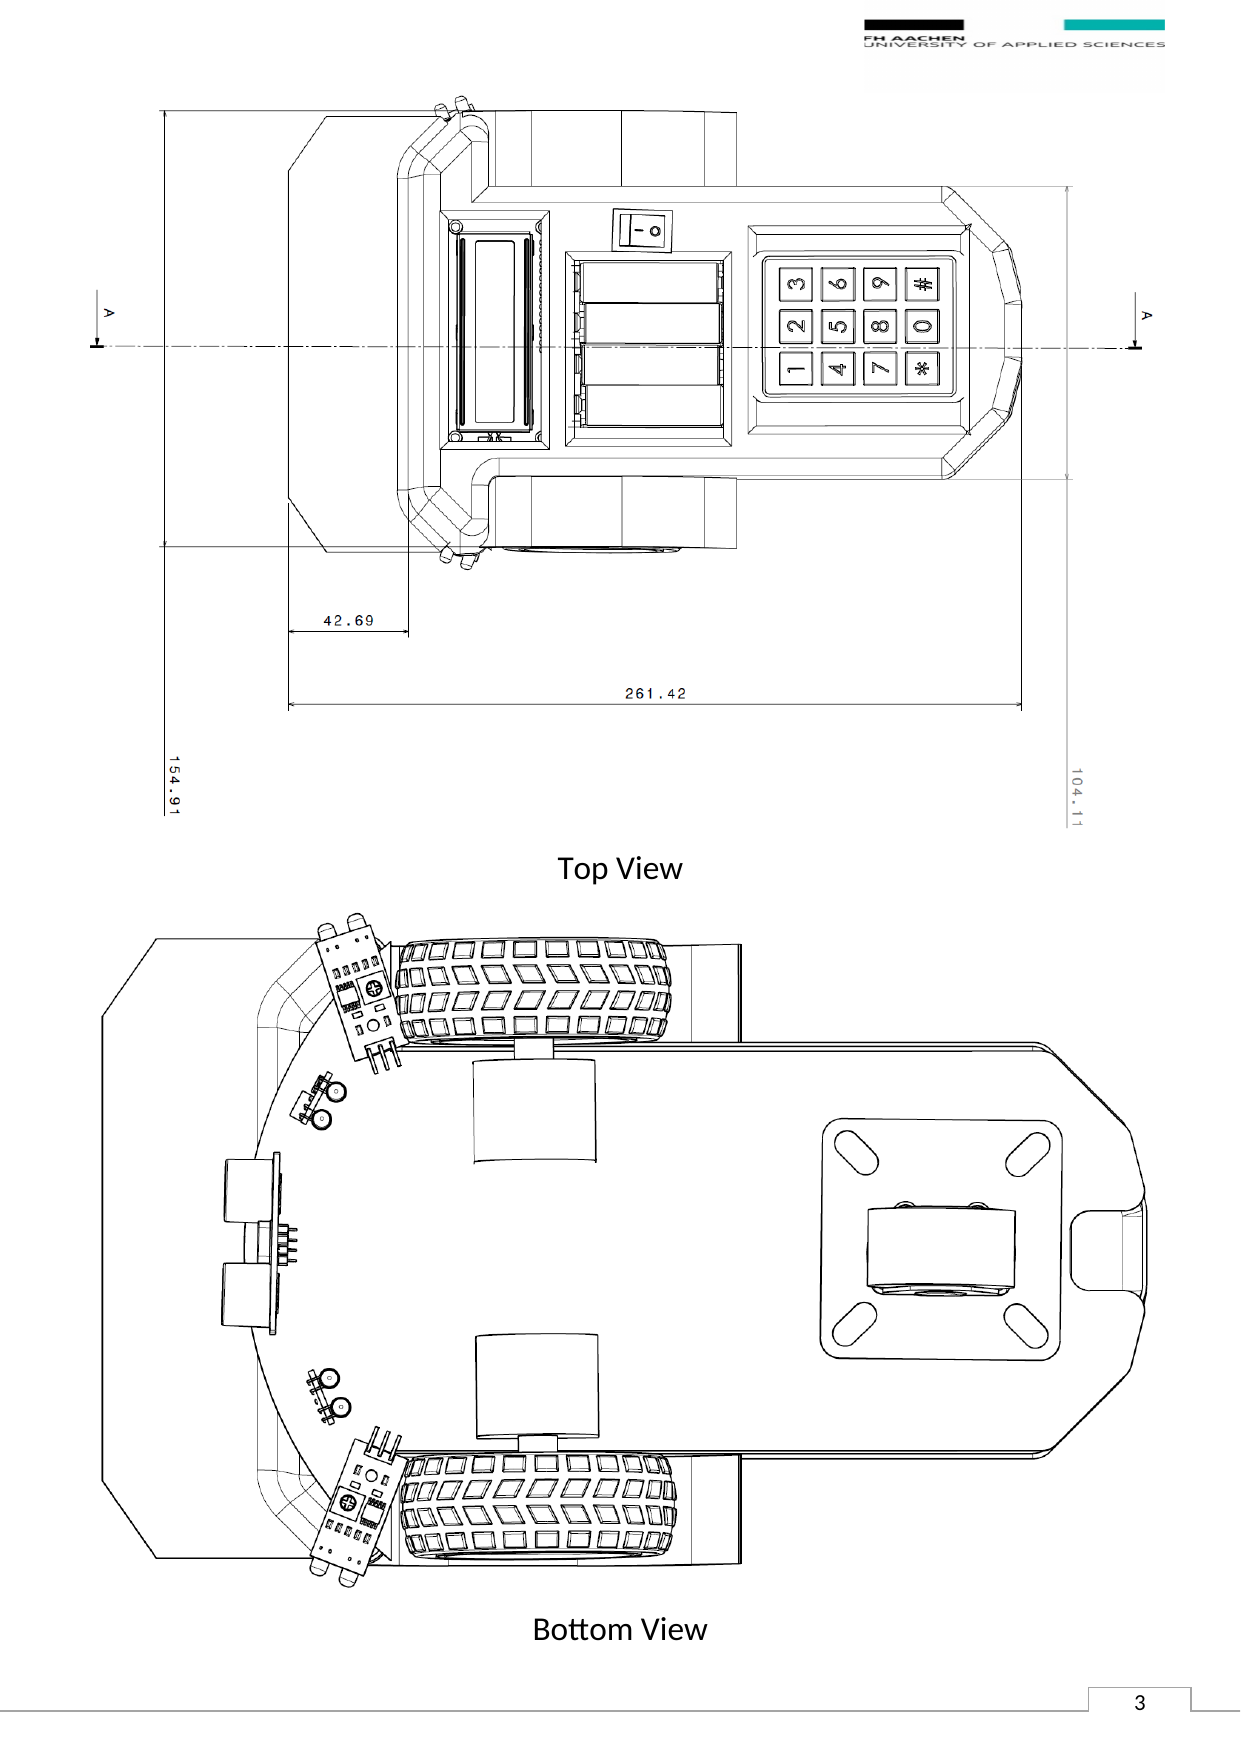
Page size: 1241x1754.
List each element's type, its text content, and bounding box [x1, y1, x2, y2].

picture [75, 1, 1164, 829]
picture [75, 907, 1164, 1589]
text Top View [75, 847, 1165, 888]
text Bottom View [75, 1608, 1165, 1648]
